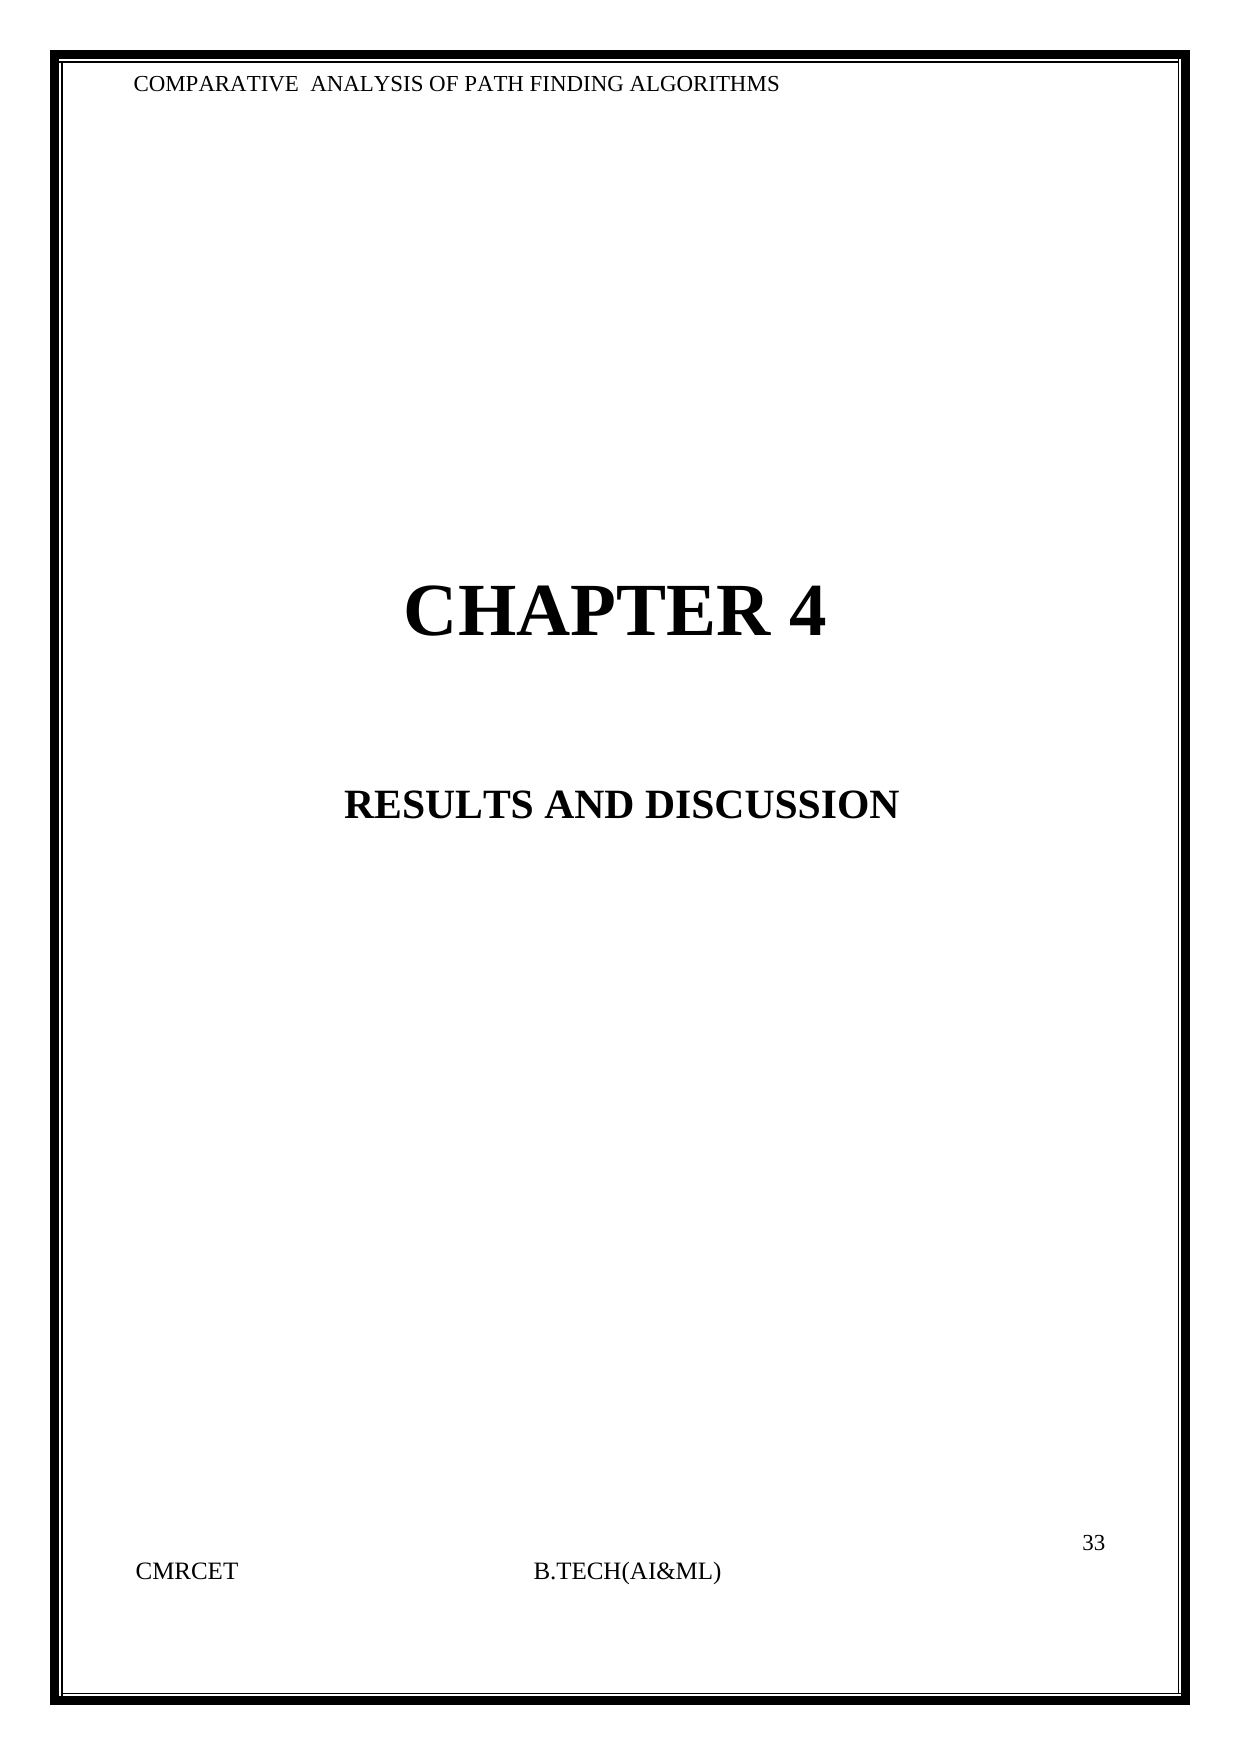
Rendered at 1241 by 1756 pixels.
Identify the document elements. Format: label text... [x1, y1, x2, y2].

subtitle CHAPTER 4 [194, 566, 963, 652]
subtitle RESULTS AND DISCUSSION [194, 779, 963, 827]
